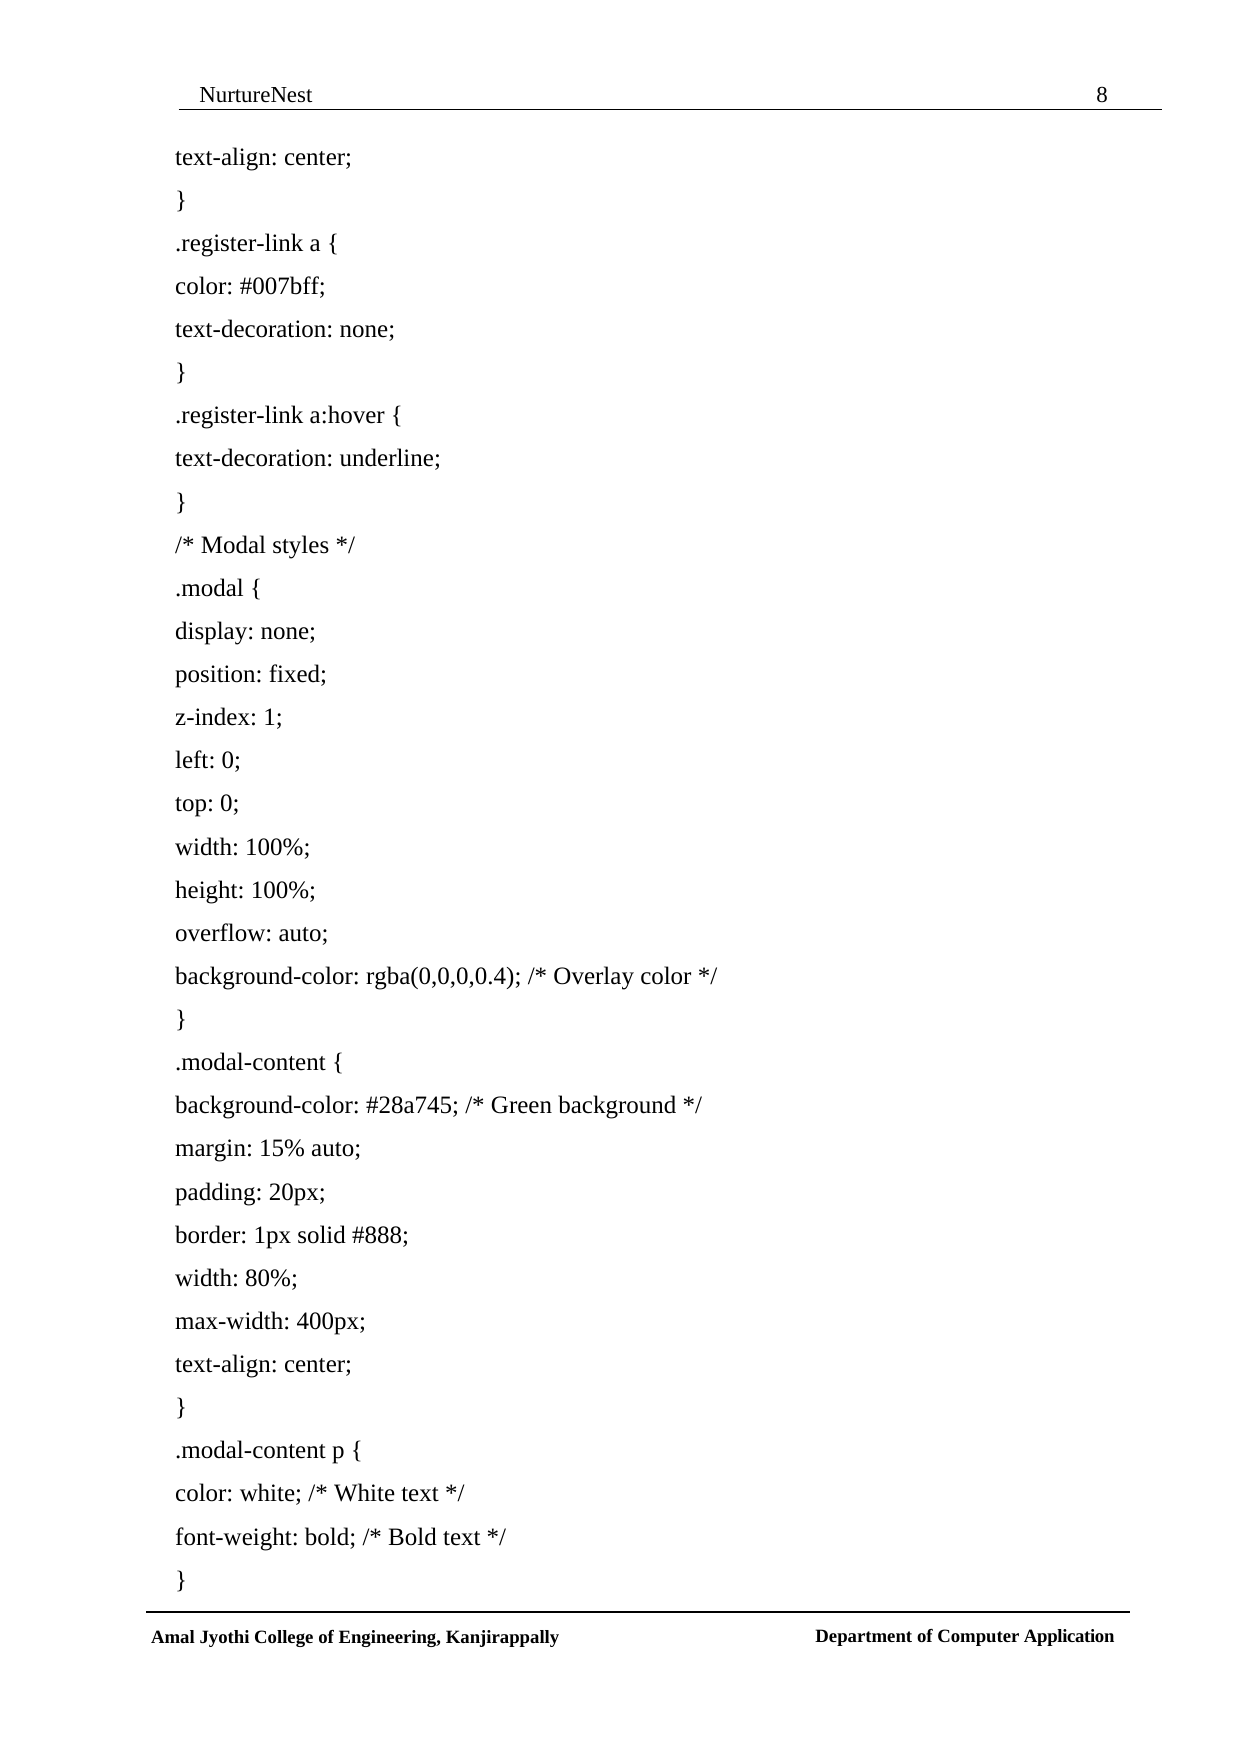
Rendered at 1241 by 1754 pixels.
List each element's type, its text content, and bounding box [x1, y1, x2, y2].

text padding: 20px; [175, 1177, 1138, 1205]
text left: 0; [175, 745, 1138, 774]
text text-decoration: none; [175, 314, 1138, 343]
text background-color: #28a745; /* Green background */ [175, 1090, 1138, 1119]
text background-color: rgba(0,0,0,0.4); /* Overlay color */ [175, 961, 1138, 990]
text width: 80%; [175, 1263, 1138, 1292]
text } [175, 1392, 1138, 1421]
text overflow: auto; [175, 918, 1138, 947]
text /* Modal styles */ [175, 530, 1138, 558]
text margin: 15% auto; [175, 1133, 1138, 1162]
text color: white; /* White text */ [175, 1478, 1138, 1507]
text } [175, 1565, 1138, 1593]
text position: fixed; [175, 659, 1138, 688]
text text-align: center; [175, 1349, 1138, 1378]
text text-decoration: underline; [175, 443, 1138, 472]
text .register-link a:hover { [175, 400, 1138, 429]
text font-weight: bold; /* Bold text */ [175, 1522, 1138, 1550]
text .modal { [175, 573, 1138, 602]
text width: 100%; [175, 832, 1138, 860]
text max-width: 400px; [175, 1306, 1138, 1335]
text border: 1px solid #888; [175, 1220, 1138, 1248]
text .modal-content p { [175, 1435, 1138, 1464]
text .modal-content { [175, 1047, 1138, 1076]
text z-index: 1; [175, 702, 1138, 731]
text } [175, 1004, 1138, 1033]
text .register-link a { [175, 228, 1138, 257]
text } [175, 185, 1138, 213]
text color: #007bff; [175, 271, 1138, 300]
text text-align: center; [175, 142, 1138, 170]
text } [175, 487, 1138, 515]
text height: 100%; [175, 875, 1138, 903]
text top: 0; [175, 788, 1138, 817]
text } [175, 357, 1138, 386]
text display: none; [175, 616, 1138, 645]
